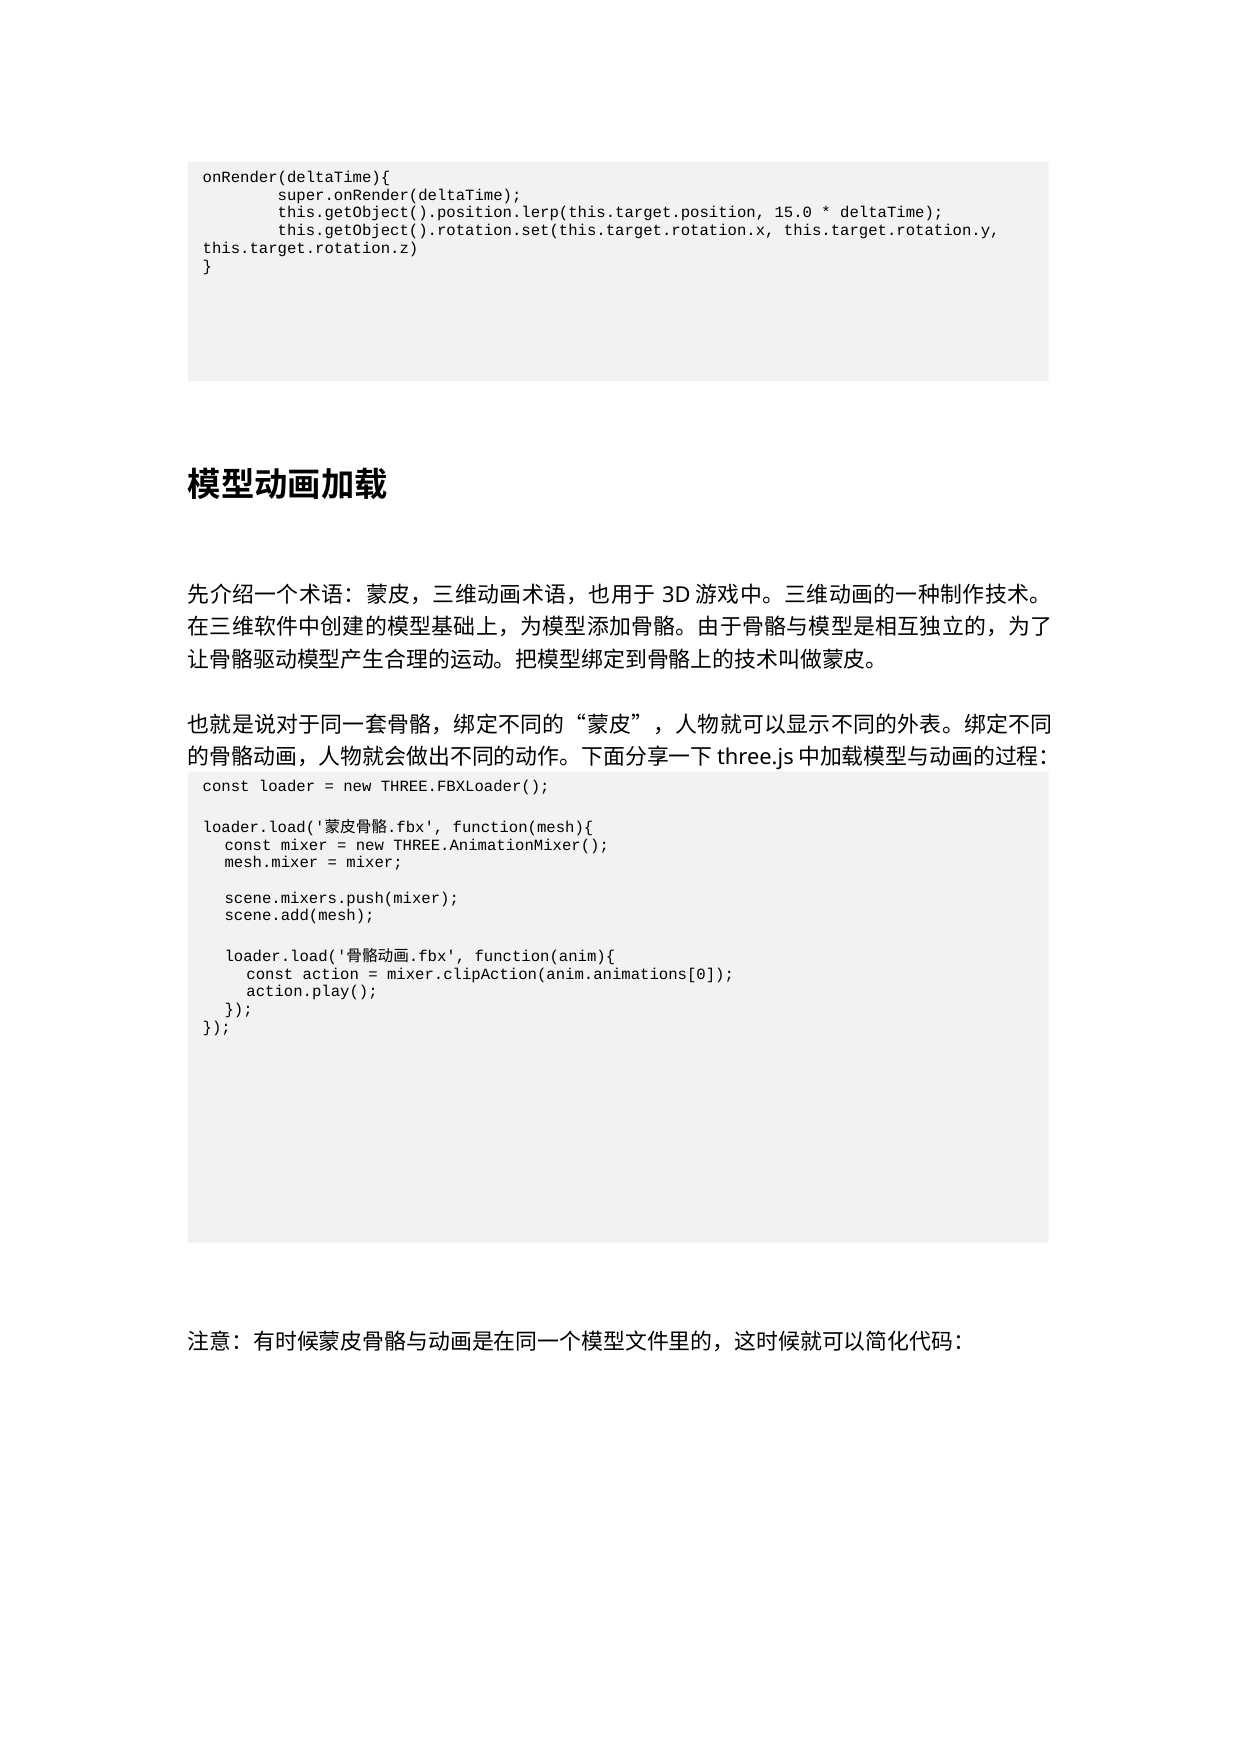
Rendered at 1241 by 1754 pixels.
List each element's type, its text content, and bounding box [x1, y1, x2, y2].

text 注意：有时候蒙皮骨骼与动画是在同一个模型文件里的，这时候就可以简化代码： [187, 1324, 1053, 1356]
text 先介绍一个术语：蒙皮，三维动画术语，也用于3D游戏中。三维动画的一种制作技术。在三维软件中创建的模型基础上，为模型添加骨骼。由于骨骼与模型是相互独立的，为了让骨骼驱动模型产生合理的运动。把模型绑定到骨骼上的技术叫做蒙皮。 [187, 576, 1053, 674]
subtitle 模型动画加载 [187, 449, 1053, 514]
text 也就是说对于同一套骨骼，绑定不同的“蒙皮”，人物就可以显示不同的外表。绑定不同的骨骼动画，人物就会做出不同的动作。下面分享一下three.js中加载模型与动画的过程： [187, 706, 1053, 771]
